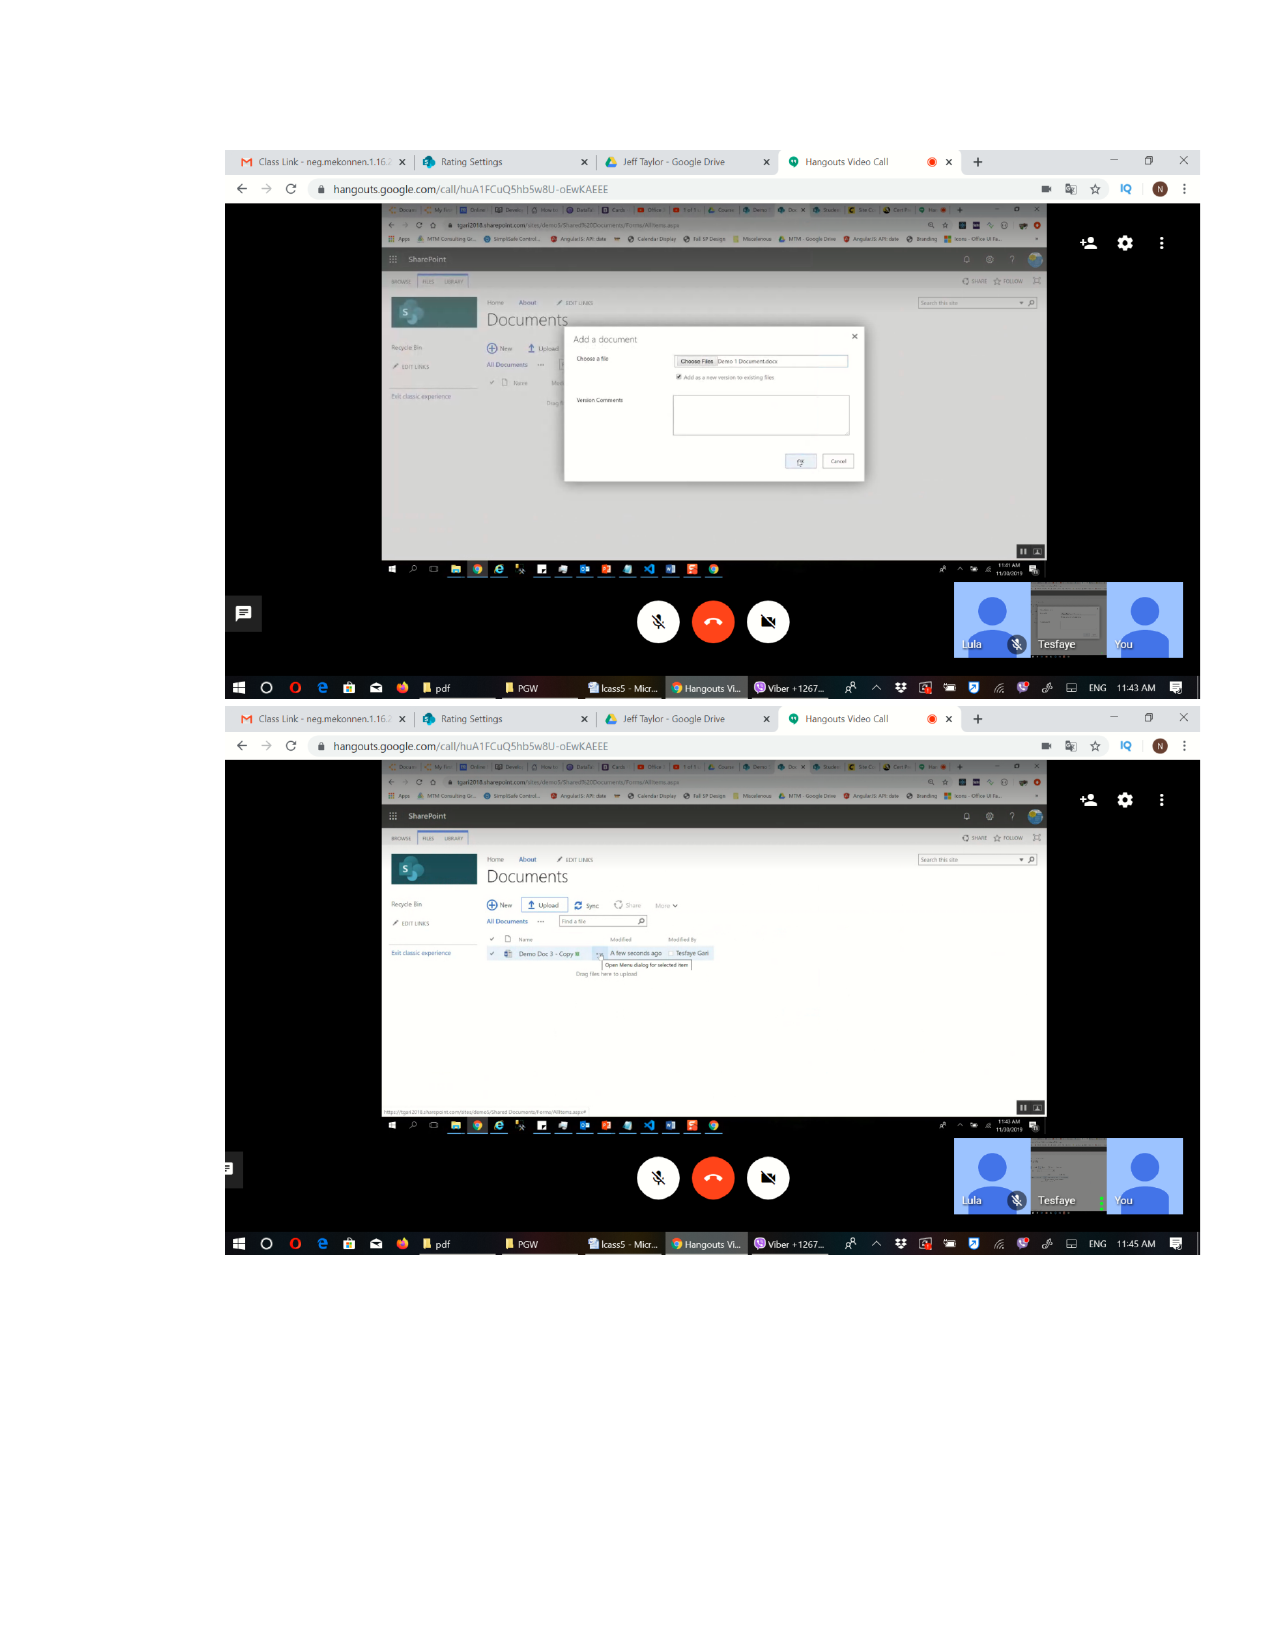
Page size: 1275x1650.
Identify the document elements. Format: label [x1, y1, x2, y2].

picture [225, 706, 1200, 1255]
picture [225, 150, 1200, 699]
